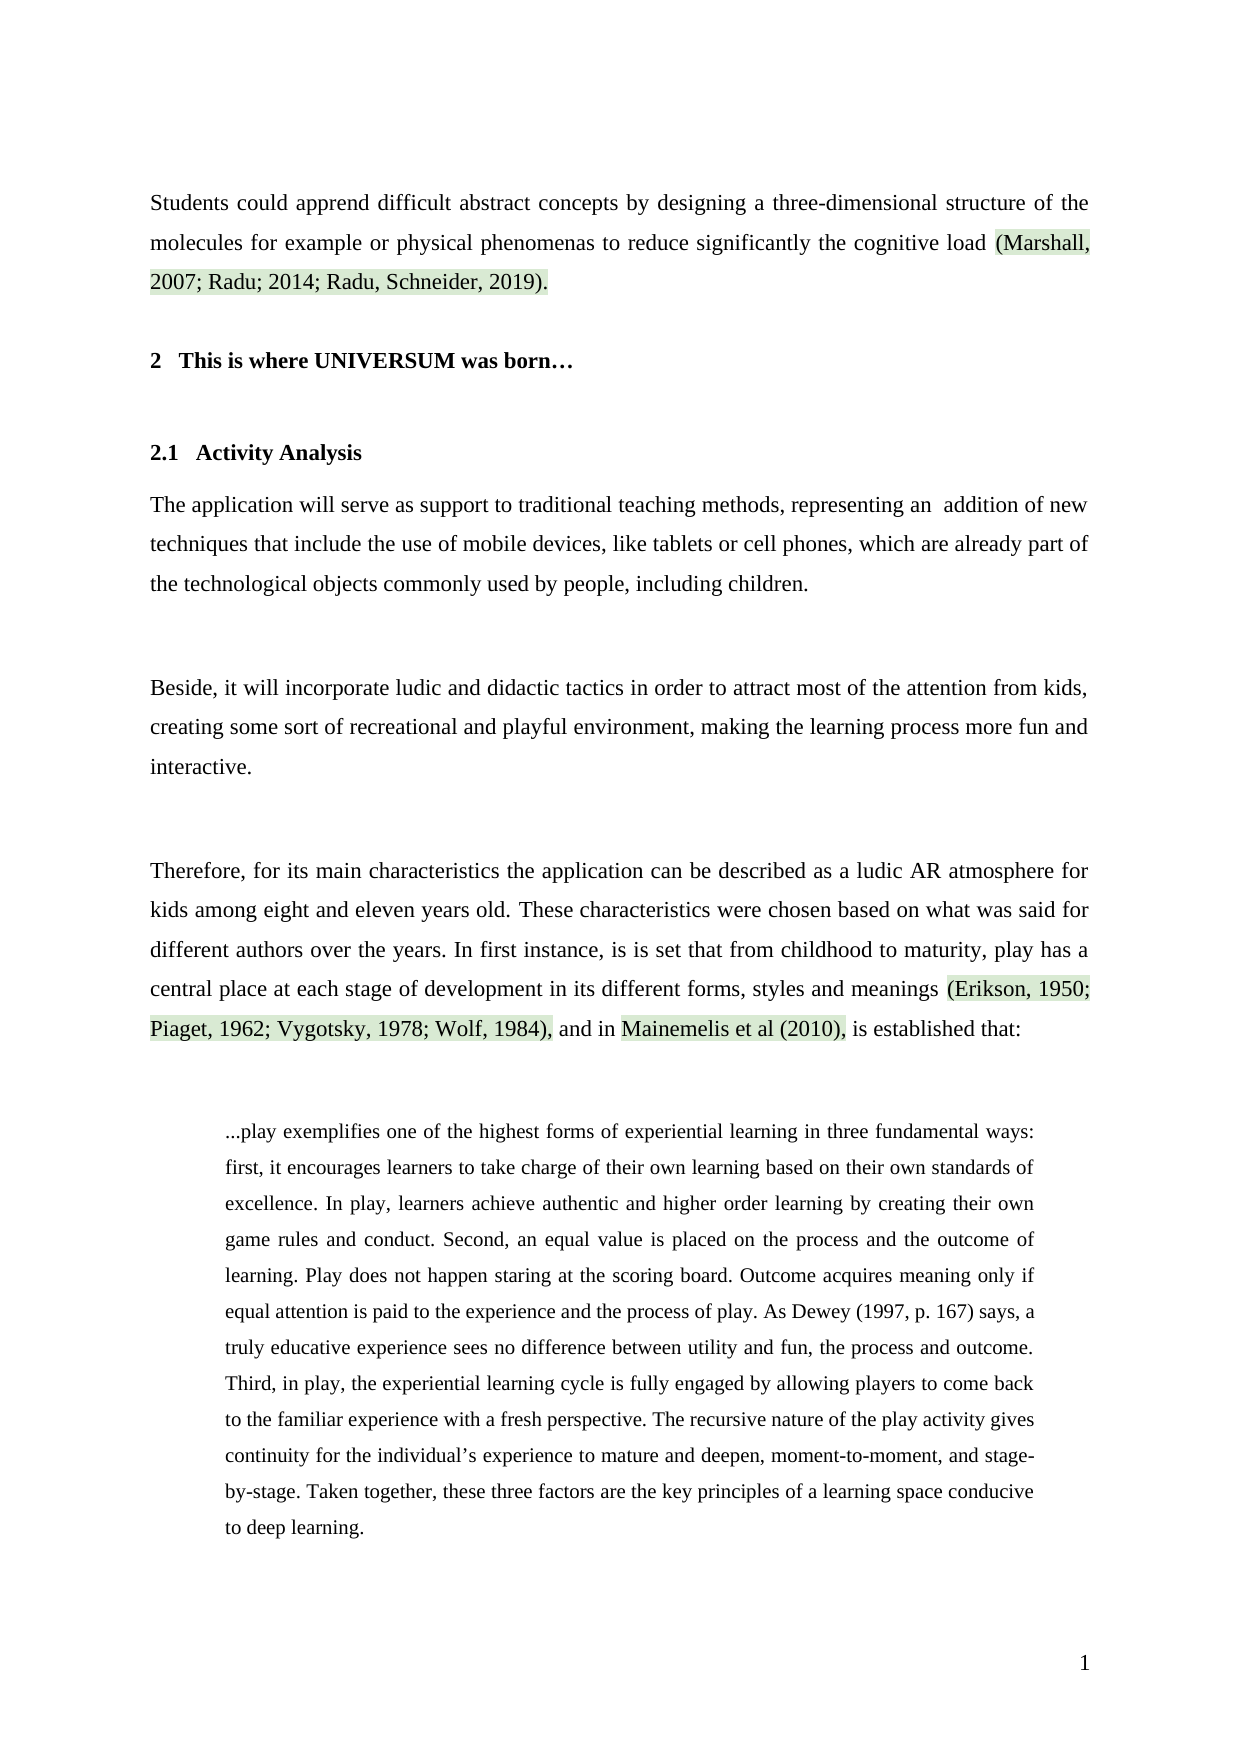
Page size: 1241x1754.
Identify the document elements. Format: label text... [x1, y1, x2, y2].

text Beside, it will incorporate ludic and didactic tactics in order to attract most of the attention from kids, creating some sort of recreational and playful environment, making the learning process more fun and interactive. [150, 674, 1090, 779]
text Therefore, for its main characteristics the application can be described as a ludic AR atmosphere for kids among eight and eleven years old. These characteristics were chosen based on what was said for different authors over the years. In first instance, is is set that from childhood to maturity, play has a central place at each stage of development in its different forms, styles and meanings (Erikson, 1950; Piaget, 1962; Vygotsky, 1978; Wolf, 1984), and in Mainemelis et al (2010), is established that: [150, 857, 1090, 1041]
text 2.1 Activity Analysis [150, 439, 1090, 465]
text The application will serve as support to traditional teaching methods, representing an addition of new techniques that include the use of mobile devices, like tablets or cell phones, which are already part of the technological objects commonly used by people, including children. [150, 491, 1090, 596]
text 2 This is where UNIVERSUM was born… [150, 347, 1090, 374]
text Students could apprend difficult abstract concepts by designing a three-dimensional structure of the molecules for example or physical phenomenas to reduce significantly the cognitive load (Marshall, 2007; Radu; 2014; Radu, Schneider, 2019). [150, 189, 1090, 295]
text ...play exemplifies one of the highest forms of experiential learning in three fundamental ways: first, it encourages learners to take charge of their own learning based on their own standards of excellence. In play, learners achieve authentic and higher order learning by creating their own game rules and conduct. Second, an equal value is placed on the process and the outcome of learning. Play does not happen staring at the scoring board. Outcome acquires meaning only if equal attention is paid to the experience and the process of play. As Dewey (1997, p. 167) says, a truly educative experience sees no difference between utility and fun, the process and outcome. Third, in play, the experiential learning cycle is fully engaged by allowing players to come back to the familiar experience with a fresh perspective. The recursive nature of the play activity gives continuity for the individual’s experience to mature and deepen, moment-to-moment, and stage-by-stage. Taken together, these three factors are the key principles of a learning space conducive to deep learning. [225, 1118, 1035, 1539]
